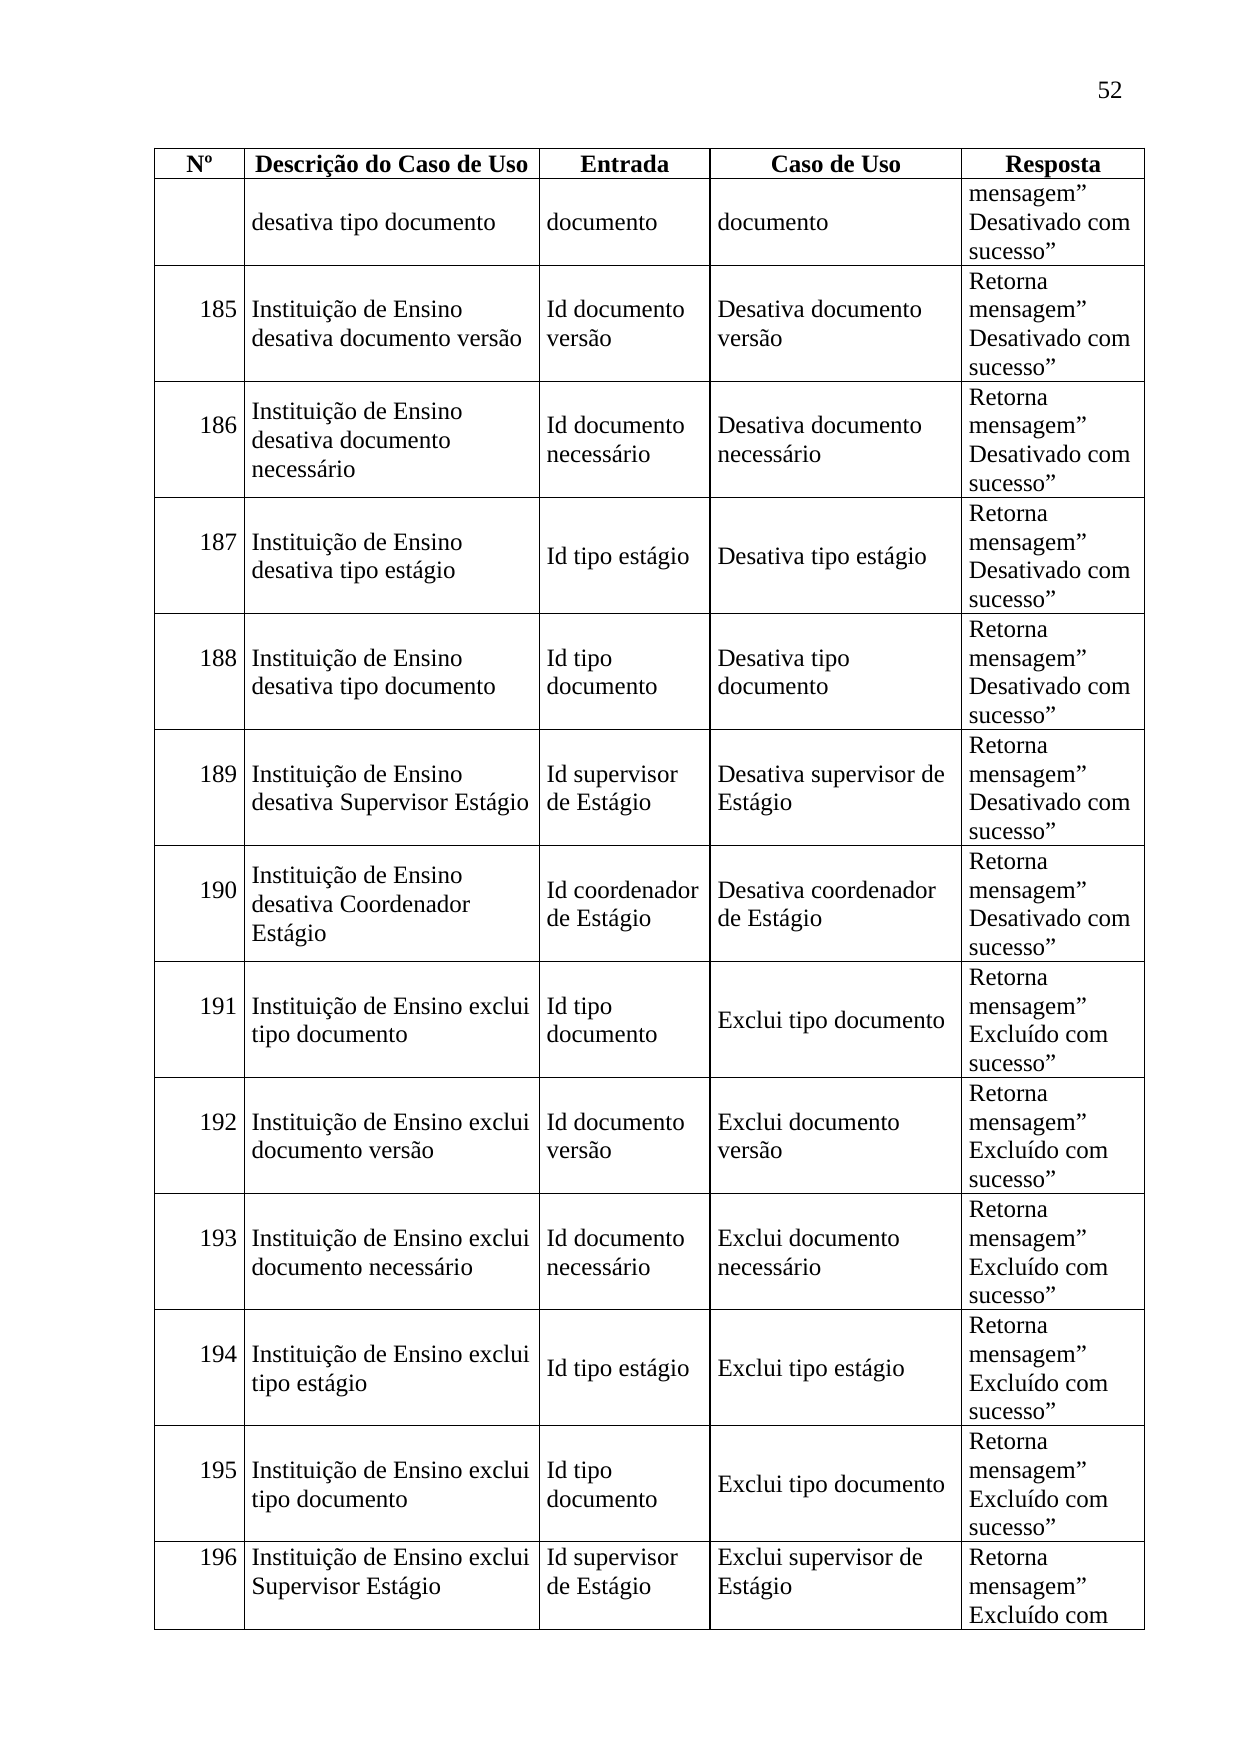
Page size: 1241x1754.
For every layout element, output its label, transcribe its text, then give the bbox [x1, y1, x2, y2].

table_cell [155, 1078, 244, 1193]
table_cell Retorna mensagem” Excluído com sucesso” [962, 1310, 1144, 1425]
table_cell Instituição de Ensino desativa Coordenador Estágio [245, 846, 539, 961]
table_cell [155, 614, 244, 729]
table_header Descrição do Caso de Uso [245, 149, 539, 177]
table_cell Desativa tipo documento [711, 179, 961, 265]
table_cell [155, 1542, 244, 1628]
table_cell Instituição de Ensino exclui documento necessário [245, 1194, 539, 1309]
table_cell Instituição de Ensino desativa documento necessário [245, 382, 539, 497]
table_cell Desativa supervisor de Estágio [711, 730, 961, 845]
table_cell Retorna mensagem” Desativado com sucesso” [962, 498, 1144, 613]
table_cell [155, 1310, 244, 1425]
table_cell Instituição de Ensino exclui tipo documento [245, 962, 539, 1077]
table_cell Exclui documento versão [711, 1078, 961, 1193]
table_cell Id tipo documento [540, 614, 709, 729]
table_cell [155, 846, 244, 961]
table_cell Exclui tipo documento [711, 962, 961, 1077]
table_cell Instituição de Ensino desativa documento versão [245, 266, 539, 381]
table_cell Retorna mensagem” Excluído com sucesso” [962, 1426, 1144, 1541]
table_cell Id supervisor de Estágio [540, 730, 709, 845]
table_cell Exclui supervisor de Estágio [711, 1542, 961, 1628]
table_header Entrada [540, 149, 709, 177]
table_cell Id supervisor de Estágio [540, 1542, 709, 1628]
table_cell Instituição de Ensino exclui tipo estágio [245, 1310, 539, 1425]
table_header Nº [155, 149, 244, 177]
table_cell Retorna mensagem” Desativado com sucesso” [962, 730, 1144, 845]
table_cell Retorna mensagem” Desativado com sucesso” [962, 614, 1144, 729]
table_cell Retorna mensagem” Desativado com sucesso” [962, 382, 1144, 497]
table_cell Exclui documento necessário [711, 1194, 961, 1309]
table_cell Id tipo estágio [540, 498, 709, 613]
table_cell Id coordenador de Estágio [540, 846, 709, 961]
table_cell [155, 498, 244, 613]
table_cell [155, 179, 244, 265]
table_cell Id tipo documento [540, 179, 709, 265]
table_cell Desativa tipo estágio [711, 498, 961, 613]
table_cell Instituição de Ensino desativa Supervisor Estágio [245, 730, 539, 845]
table_cell Retorna mensagem” Excluído com sucesso” [962, 1078, 1144, 1193]
table_cell Desativa tipo documento [711, 614, 961, 729]
table_cell Exclui tipo estágio [711, 1310, 961, 1425]
table_cell [155, 1194, 244, 1309]
table_cell Exclui tipo documento [711, 1426, 961, 1541]
table_header Resposta [962, 149, 1144, 177]
table_cell Desativa coordenador de Estágio [711, 846, 961, 961]
table_cell Instituição de Ensino desativa tipo documento [245, 614, 539, 729]
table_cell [245, 179, 539, 265]
table_cell Instituição de Ensino exclui tipo documento [245, 1426, 539, 1541]
table_cell Instituição de Ensino desativa tipo estágio [245, 498, 539, 613]
table_cell Id documento necessário [540, 382, 709, 497]
table_cell [155, 1426, 244, 1541]
table_cell Retorna mensagem” Excluído com sucesso” [962, 1542, 1144, 1628]
table_cell Id tipo estágio [540, 1310, 709, 1425]
table_cell Retorna mensagem” Excluído com sucesso” [962, 962, 1144, 1077]
table_cell Desativa documento necessário [711, 382, 961, 497]
table_cell [155, 730, 244, 845]
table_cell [245, 1542, 539, 1628]
table_cell Retorna mensagem” Excluído com sucesso” [962, 1194, 1144, 1309]
table_cell Retorna mensagem” Desativado com sucesso” [962, 846, 1144, 961]
table_cell Id documento versão [540, 1078, 709, 1193]
table_cell Id tipo documento [540, 962, 709, 1077]
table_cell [962, 179, 1144, 265]
table_cell Id tipo documento [540, 1426, 709, 1541]
table_cell Retorna mensagem” Desativado com sucesso” [962, 266, 1144, 381]
table_cell Desativa documento versão [711, 266, 961, 381]
table_header Caso de Uso [711, 149, 961, 177]
table_cell Id documento necessário [540, 1194, 709, 1309]
table_cell [155, 382, 244, 497]
table_cell Instituição de Ensino exclui documento versão [245, 1078, 539, 1193]
table_cell Id documento versão [540, 266, 709, 381]
table_cell [155, 962, 244, 1077]
table_cell [155, 266, 244, 381]
